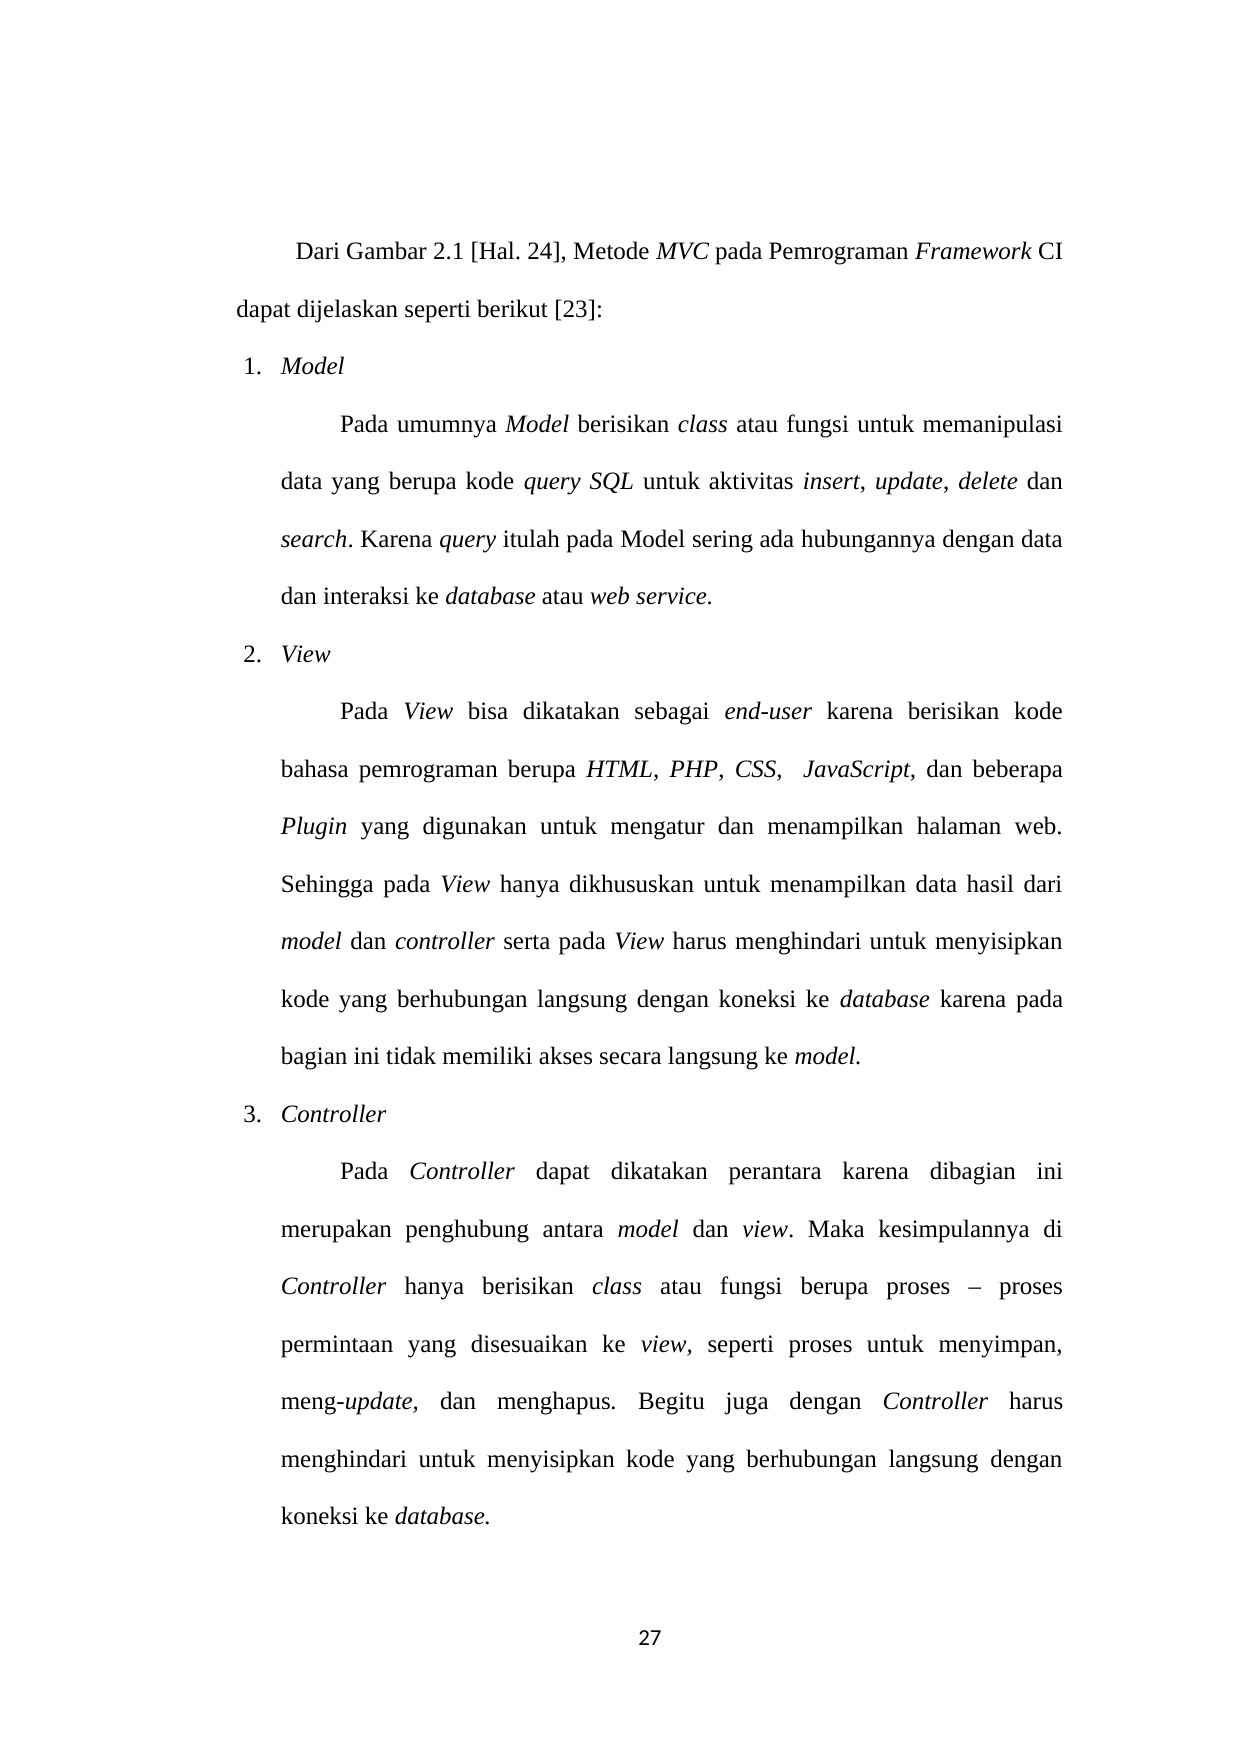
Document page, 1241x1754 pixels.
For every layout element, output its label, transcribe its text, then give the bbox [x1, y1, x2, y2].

list View [243, 639, 1063, 667]
text Dari Gambar 2.1 [Hal. 24], Metode MVC pada Pemrograman Framework CI dapat dijelaskan seperti berikut : [236, 236, 1063, 322]
list Controller [243, 1099, 1063, 1127]
text Pada View bisa dikatakan sebagai end-user karena berisikan kode bahasa pemrograman berupa HTML, PHP, CSS, JavaScript, dan beberapa Plugin yang digunakan untuk mengatur dan menampilkan halaman web. Sehingga pada View hanya dikhususkan untuk menampilkan data hasil dari model dan controller serta pada View harus menghindari untuk menyisipkan kode yang berhubungan langsung dengan koneksi ke database karena pada bagian ini tidak memiliki akses secara langsung ke model. [281, 696, 1063, 1070]
text Pada Controller dapat dikatakan perantara karena dibagian ini merupakan penghubung antara model dan view. Maka kesimpulannya di Controller hanya berisikan class atau fungsi berupa proses – proses permintaan yang disesuaikan ke view, seperti proses untuk menyimpan, meng-update, dan menghapus. Begitu juga dengan Controller harus menghindari untuk menyisipkan kode yang berhubungan langsung dengan koneksi ke database. [281, 1156, 1063, 1530]
list Model [243, 351, 1063, 380]
text Pada umumnya Model berisikan class atau fungsi untuk memanipulasi data yang berupa kode query SQL untuk aktivitas insert, update, delete dan search. Karena query itulah pada Model sering ada hubungannya dengan data dan interaksi ke database atau web service. [281, 409, 1063, 610]
